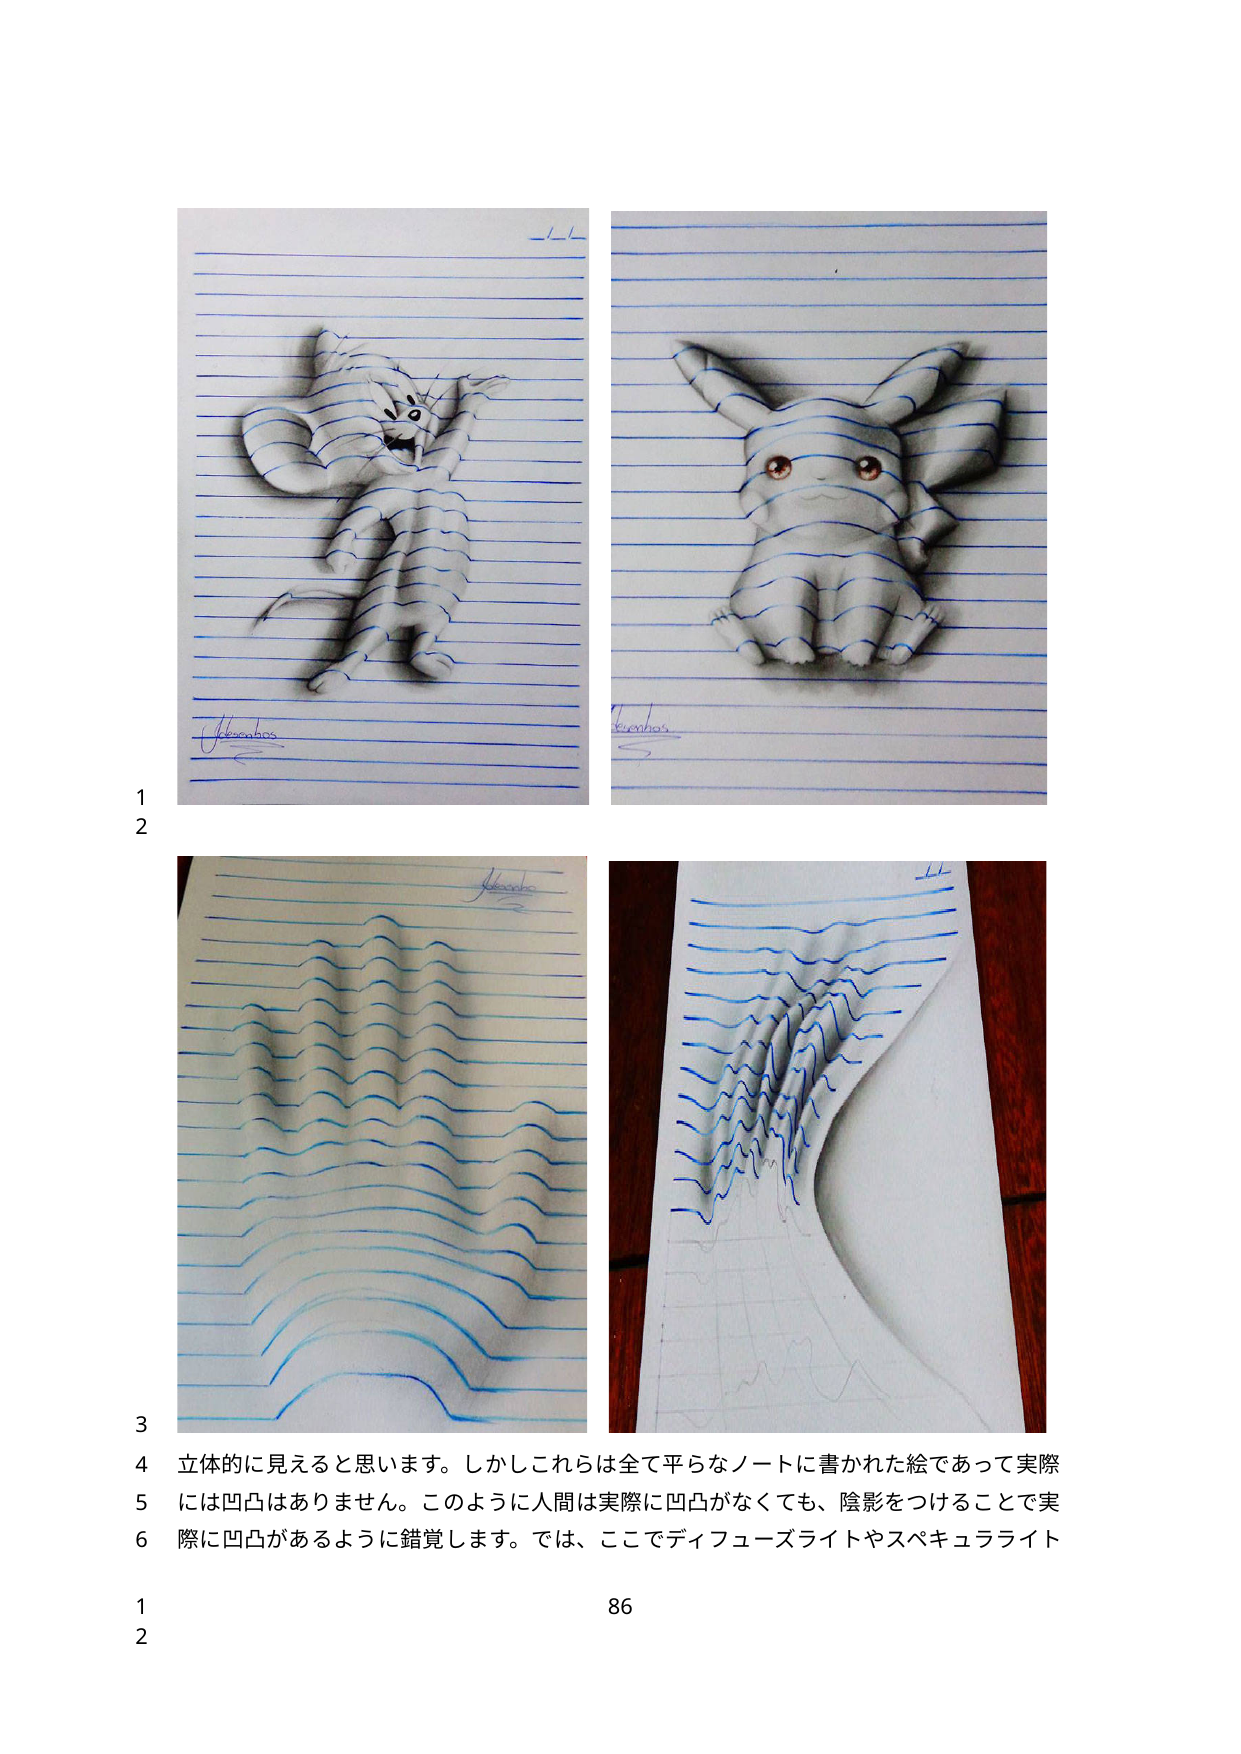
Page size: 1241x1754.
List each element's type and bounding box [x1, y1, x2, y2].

picture [177, 856, 588, 1433]
picture [611, 211, 1048, 805]
text [177, 1444, 1063, 1557]
picture [177, 208, 590, 805]
picture [608, 861, 1047, 1433]
